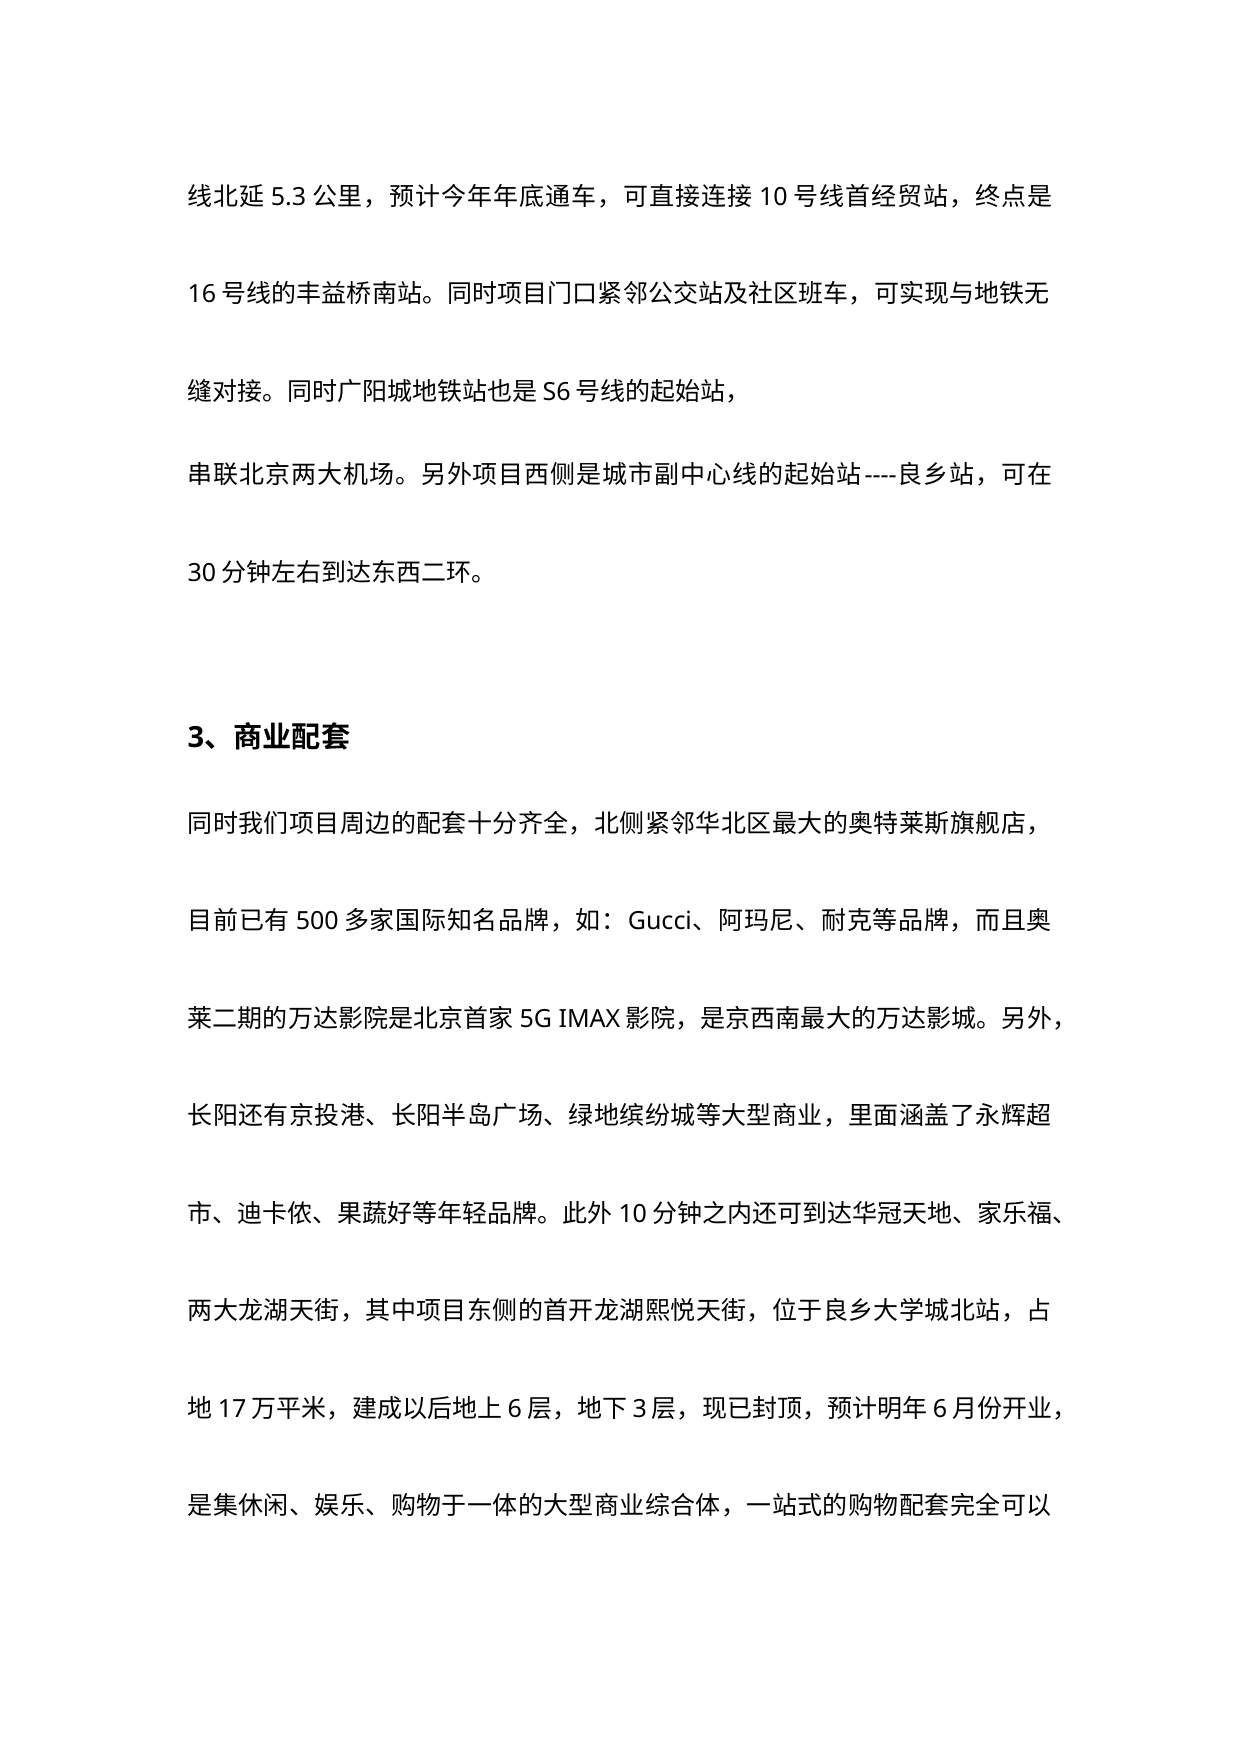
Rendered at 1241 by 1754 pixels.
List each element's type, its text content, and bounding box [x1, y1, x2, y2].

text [187, 789, 1053, 1536]
text 串联北京两大机场。另外项目西侧是城市副中心线的起始站----良乡站，可在30分钟左右到达东西二环。 [187, 440, 1053, 603]
text 3、商业配套 [187, 703, 1053, 768]
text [187, 162, 1053, 422]
